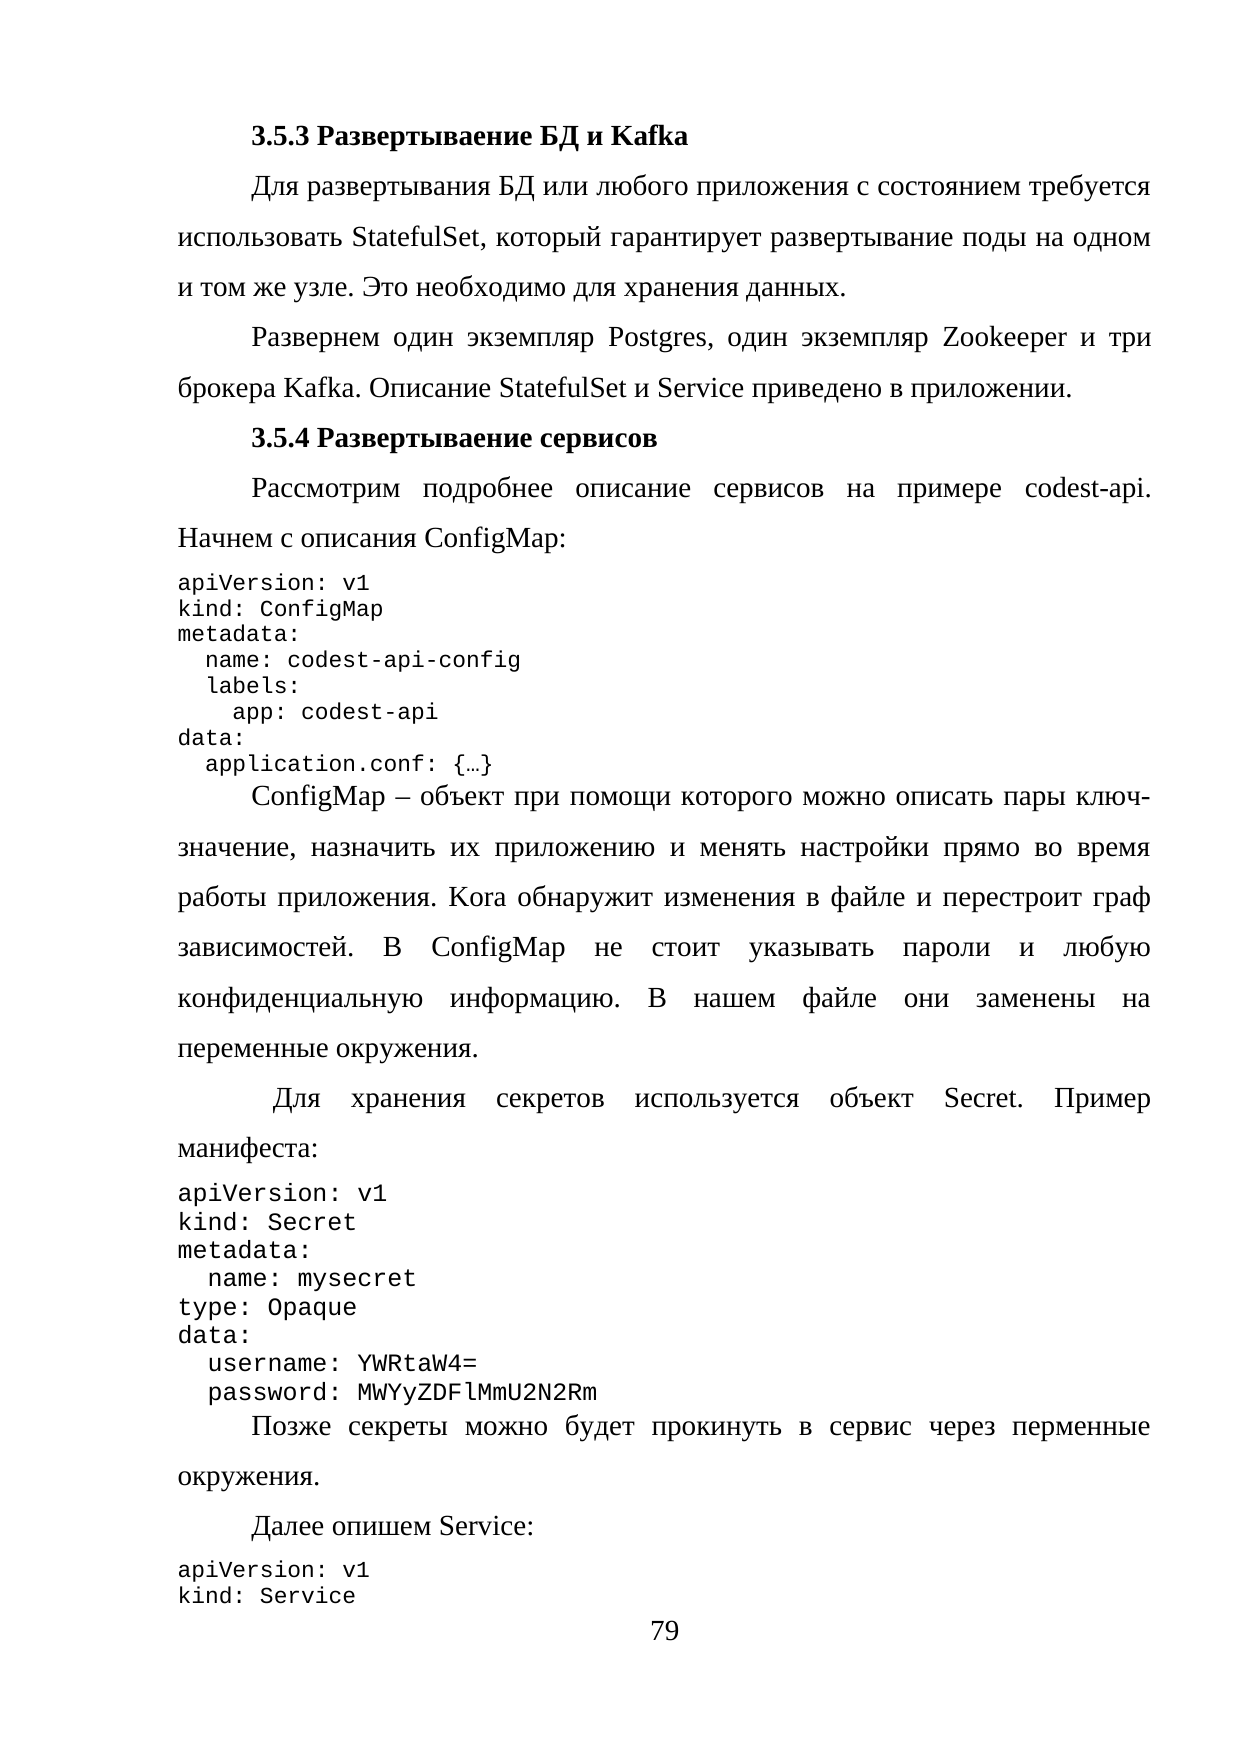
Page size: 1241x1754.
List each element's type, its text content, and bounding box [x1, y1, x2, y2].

text 3.5.3 Развертываение БД и Kafka [177, 118, 1152, 152]
text Развернем один экземпляр Postgres, один экземпляр Zookeeper и три брокера Kafka. Описание StatefulSet и Service приведено в приложении. [177, 319, 1152, 403]
text metadata: [177, 1238, 1152, 1266]
text username: YWRtaW4= [177, 1351, 1152, 1379]
text 3.5.4 Развертываение сервисов [177, 420, 1152, 453]
text ConfigMap – объект при помощи которого можно описать пары ключ-значение, назначить их приложению и менять настройки прямо во время работы приложения. Kora обнаружит изменения в файле и перестроит граф зависимостей. В ConfigMap не стоит указывать пароли и любую конфиденциальную информацию. В нашем файле они заменены на переменные окружения. [177, 778, 1152, 1063]
text Позже секреты можно будет прокинуть в сервис через перменные окружения. [177, 1408, 1152, 1491]
text data: [177, 1323, 1152, 1351]
text Для хранения секретов используется объект Secret. Пример манифеста: [177, 1080, 1152, 1164]
text Для развертывания БД или любого приложения с состоянием требуется использовать StatefulSet, который гарантирует развертывание поды на одном и том же узле. Это необходимо для хранения данных. [177, 168, 1152, 303]
text password: MWYyZDFlMmU2N2Rm [177, 1379, 1152, 1408]
text Рассмотрим подробнее описание сервисов на примере codest-api. Начнем с описания ConfigMap: [177, 470, 1152, 554]
text type: Opaque [177, 1294, 1152, 1323]
text apiVersion: v1 [177, 1181, 1152, 1209]
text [177, 1558, 1152, 1610]
text Далее опишем Service: [177, 1508, 1152, 1542]
text kind: Secret [177, 1209, 1152, 1238]
text apiVersion: v1 kind: ConfigMap metadata: name: codest-api-config labels: app: codest-api data: application.conf: {…} [177, 571, 1152, 778]
text name: mysecret [177, 1266, 1152, 1294]
